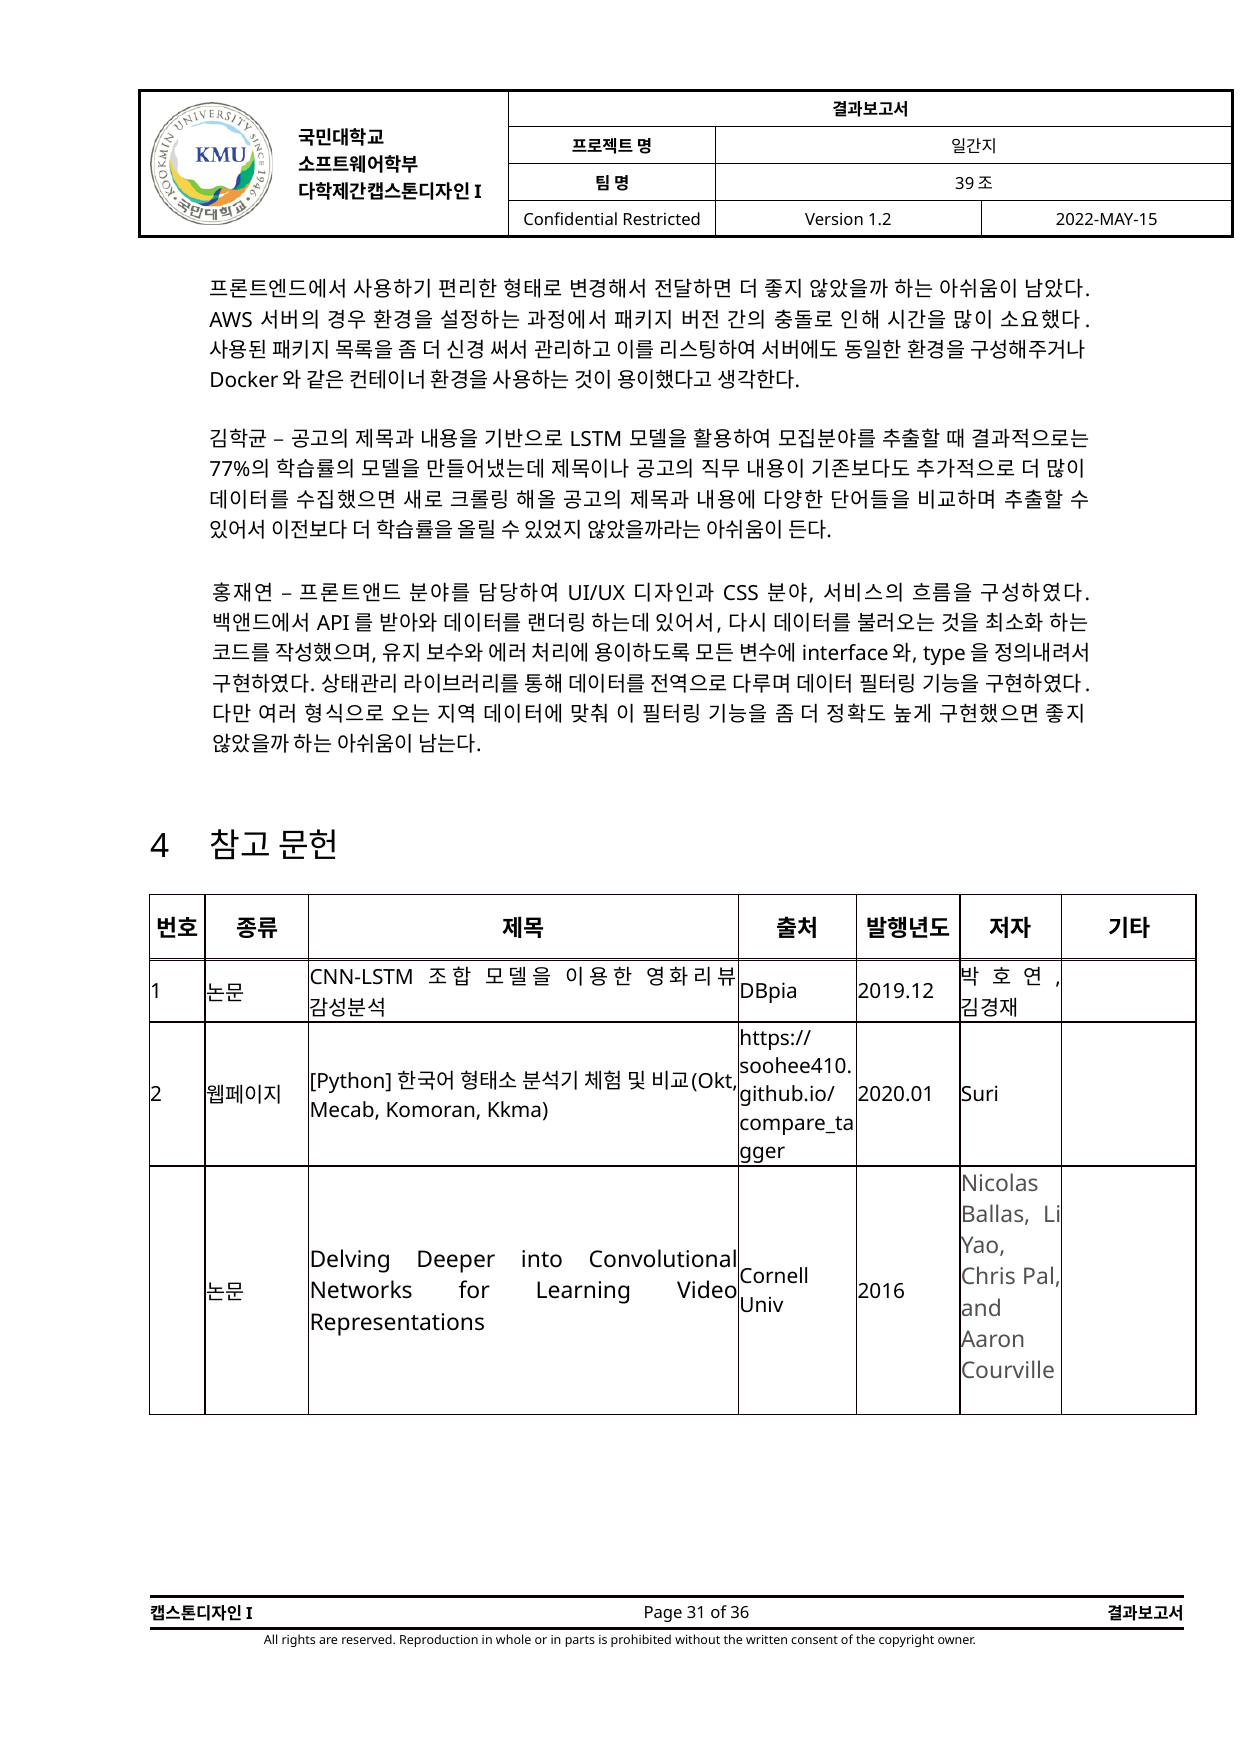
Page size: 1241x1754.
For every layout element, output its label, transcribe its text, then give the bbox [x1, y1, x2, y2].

table_cell Cornell Univ [739, 1167, 856, 1414]
table_cell 1 [150, 961, 204, 1021]
table_header 발행년도 [857, 895, 959, 957]
table_header 종류 [206, 895, 308, 957]
picture [150, 102, 273, 225]
text 홍재연 – 프론트앤드 분야를 담당하여 UI/UX 디자인과 CSS 분야, 서비스의 흐름을 구성하였다. 백앤드에서 API를 받아와 데이터를 랜더링 하는데 있어서, 다시 데이터를 불러오는 것을 최소화 하는 코드를 작성했으며, 유지 보수와 에러 처리에 용이하도록 모든 변수에 interface와, type을 정의내려서 구현하였다. 상태관리 라이브러리를 통해 데이터를 전역으로 다루며 데이터 필터링 기능을 구현하였다. 다만 여러 형식으로 오는 지역 데이터에 맞춰 이 필터링 기능을 좀 더 정확도 높게 구현했으면 좋지 않았을까 하는 아쉬움이 남는다. [204, 576, 1098, 760]
table_header 번호 [150, 895, 204, 957]
table_cell Delving Deeper into Convolutional Networks for Learning Video Representations [309, 1167, 738, 1414]
table_cell 논문 [206, 961, 308, 1021]
table_cell [150, 1167, 204, 1414]
table_cell 박호연,김경재 [961, 961, 1061, 1021]
table_cell https://soohee410.github.io/compare_tagger [739, 1023, 856, 1165]
table_header 출처 [739, 895, 856, 957]
table_cell Suri [961, 1023, 1061, 1165]
table_cell 2016 [857, 1167, 959, 1414]
table_header 기타 [1062, 895, 1195, 957]
subtitle 참고 문헌 [142, 819, 1098, 869]
table_header 저자 [961, 895, 1061, 957]
table_cell 논문 [206, 1167, 308, 1414]
table_cell Nicolas Ballas, Li Yao, Chris Pal, and Aaron Courville [961, 1167, 1061, 1414]
table_cell 웹페이지 [206, 1023, 308, 1165]
table_cell [1062, 1167, 1195, 1414]
table_cell [Python] 한국어 형태소 분석기 체험 및 비교(Okt, Mecab, Komoran, Kkma) [309, 1023, 738, 1165]
table_cell 2019.12 [857, 961, 959, 1021]
table_cell 2020.01 [857, 1023, 959, 1165]
table_cell 2 [150, 1023, 204, 1165]
text 김학균 – 공고의 제목과 내용을 기반으로 LSTM 모델을 활용하여 모집분야를 추출할 때 결과적으로는 77%의 학습률의 모델을 만들어냈는데 제목이나 공고의 직무 내용이 기존보다도 추가적으로 더 많이 데이터를 수집했으면 새로 크롤링 해올 공고의 제목과 내용에 다양한 단어들을 비교하며 추출할 수 있어서 이전보다 더 학습률을 올릴 수 있었지 않았을까라는 아쉬움이 든다. [201, 422, 1098, 546]
table_cell CNN-LSTM 조합 모델을 이용한 영화리뷰 감성분석 [309, 961, 738, 1021]
table_header 제목 [309, 895, 738, 957]
table_cell [1062, 961, 1195, 1021]
table_cell [1062, 1023, 1195, 1165]
table_cell DBpia [739, 961, 856, 1021]
